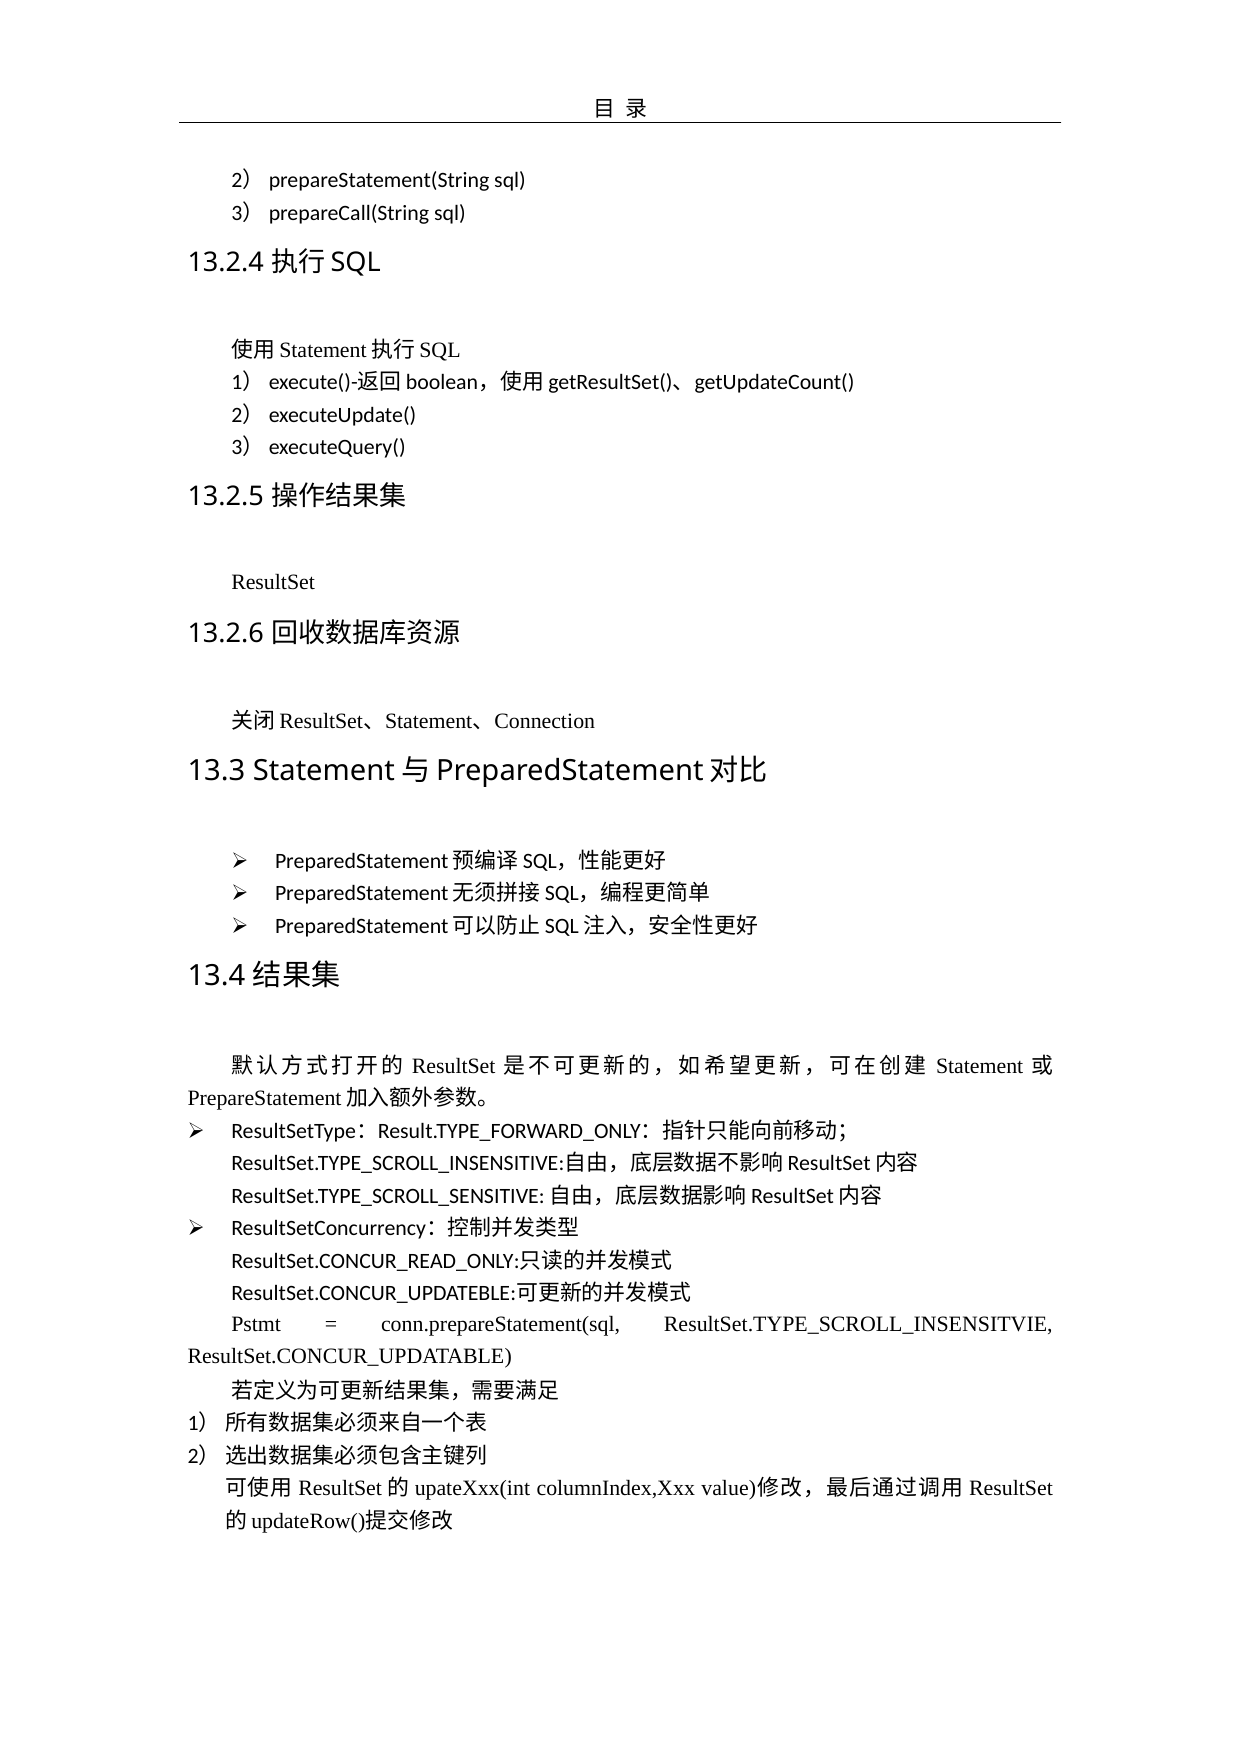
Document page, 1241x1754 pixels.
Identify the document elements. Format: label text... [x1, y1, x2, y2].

text 默认方式打开的ResultSet是不可更新的，如希望更新，可在创建Statement或PrepareStatement加入额外参数。 [187, 1047, 1053, 1112]
list PreparedStatement可以防止SQL注入，安全性更好 [231, 907, 1053, 940]
list prepareStatement(String sql) [231, 162, 1053, 194]
subtitle Statement与PreparedStatement对比 [187, 735, 1053, 800]
list ResultSet.TYPE_SCROLL_SENSITIVE: 自由，底层数据影响ResultSet内容 [231, 1177, 1053, 1210]
list executeUpdate() [231, 396, 1053, 429]
list ResultSetType：Result.TYPE_FORWARD_ONLY：指针只能向前移动； [187, 1112, 1053, 1145]
list 所有数据集必须来自一个表 [187, 1405, 1053, 1437]
text 若定义为可更新结果集，需要满足 [187, 1372, 1053, 1405]
text Pstmt = conn.prepareStatement(sql, ResultSet.TYPE_SCROLL_INSENSITVIE, ResultSet.CONCUR_UPDATABLE) [187, 1307, 1053, 1372]
text 可使用ResultSet的upateXxx(int columnIndex,Xxx value)修改，最后通过调用ResultSet的updateRow()提交修改 [225, 1470, 1053, 1535]
list prepareCall(String sql) [231, 194, 1053, 227]
subtitle 结果集 [187, 940, 1053, 1005]
subtitle 执行SQL [187, 227, 1053, 292]
list PreparedStatement预编译SQL，性能更好 [231, 842, 1053, 875]
text 关闭ResultSet、Statement、Connection [187, 703, 1053, 735]
subtitle 回收数据库资源 [187, 598, 1053, 663]
text 使用Statement执行SQL [187, 331, 1053, 364]
list executeQuery() [231, 429, 1053, 461]
list 选出数据集必须包含主键列 [187, 1437, 1053, 1470]
list PreparedStatement无须拼接SQL，编程更简单 [231, 875, 1053, 907]
list execute()-返回boolean，使用getResultSet()、getUpdateCount() [231, 364, 1053, 396]
list ResultSet.TYPE_SCROLL_INSENSITIVE:自由，底层数据不影响ResultSet内容 [231, 1145, 1053, 1177]
list ResultSet.CONCUR_UPDATEBLE:可更新的并发模式 [231, 1275, 1053, 1307]
list ResultSet.CONCUR_READ_ONLY:只读的并发模式 [231, 1242, 1053, 1275]
list ResultSetConcurrency：控制并发类型 [187, 1210, 1053, 1242]
text ResultSet [187, 566, 1053, 598]
subtitle 操作结果集 [187, 461, 1053, 526]
